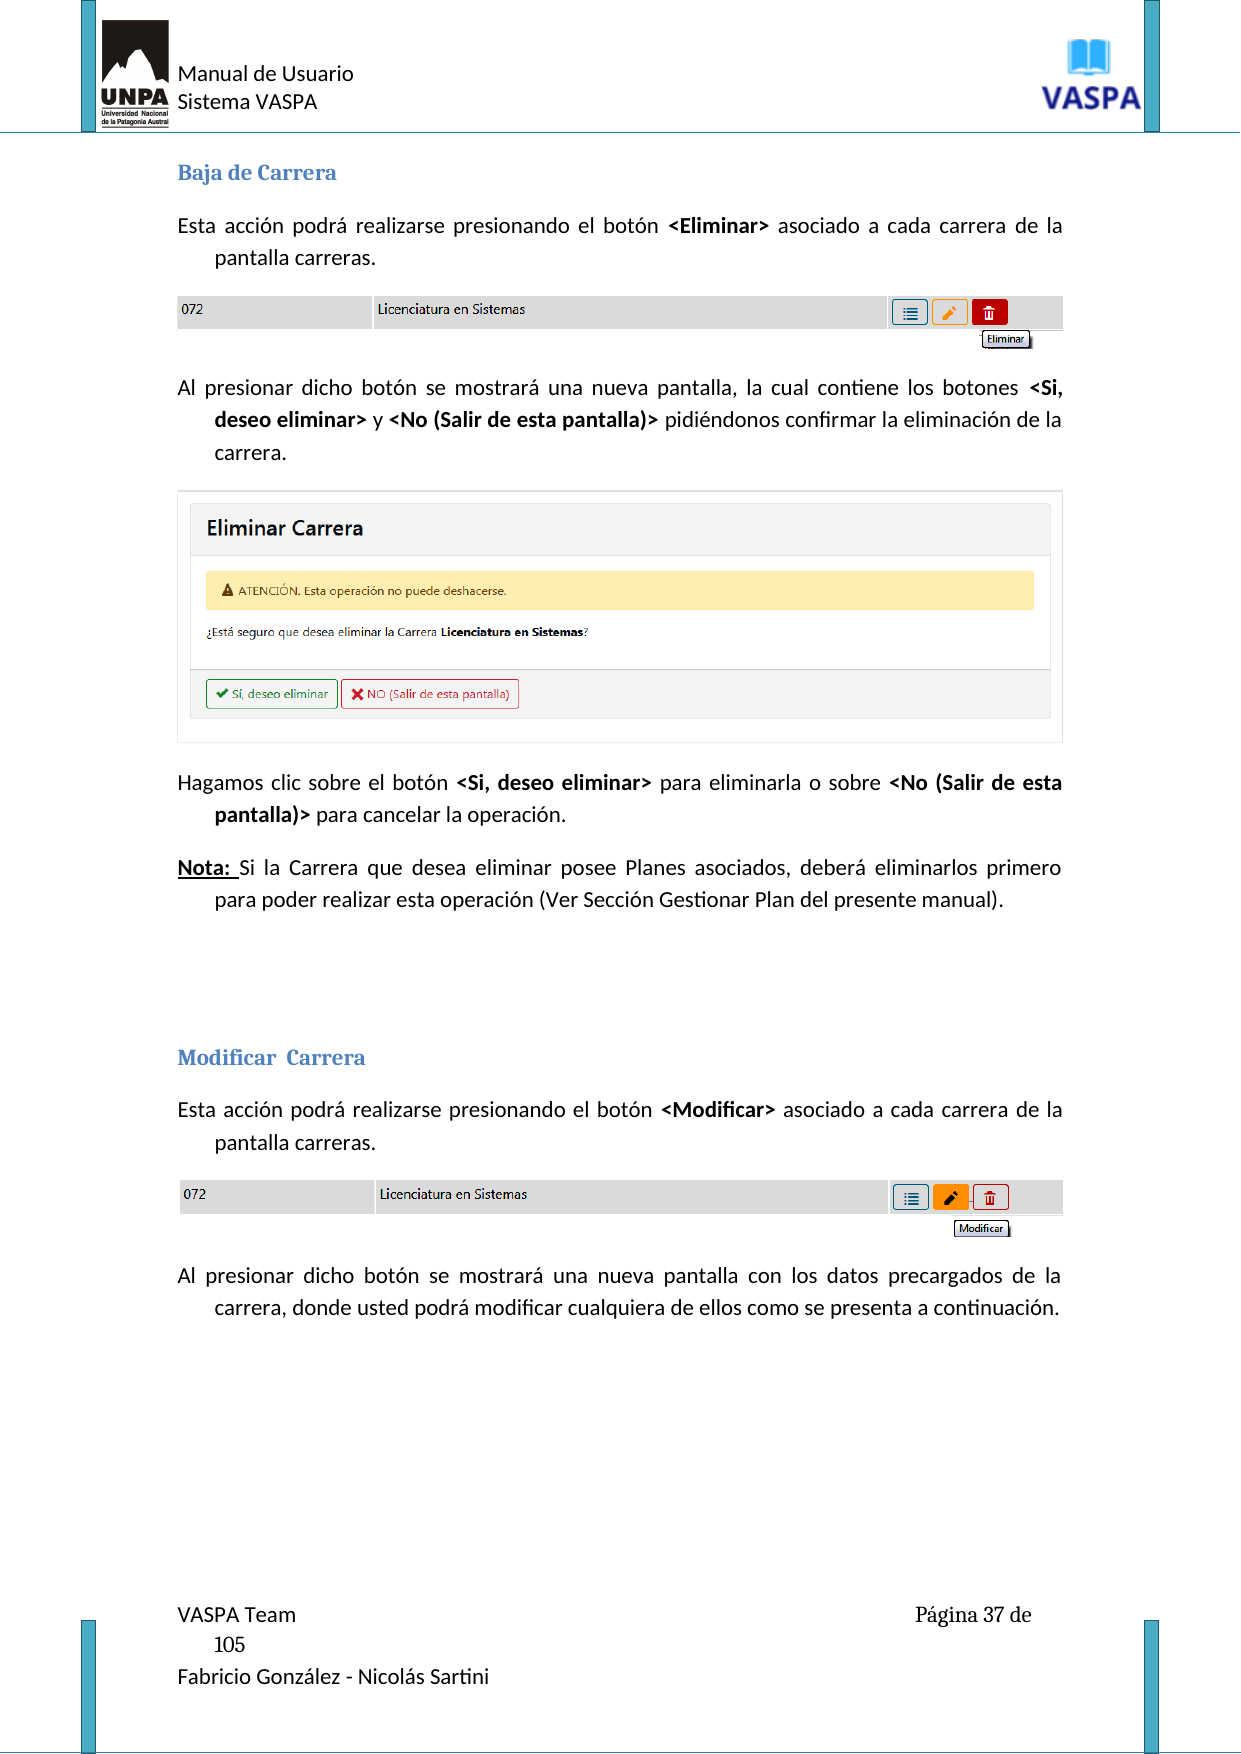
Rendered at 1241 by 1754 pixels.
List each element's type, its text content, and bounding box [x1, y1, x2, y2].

text Baja de Carrera [177, 160, 1063, 186]
text Al presionar dicho botón se mostrará una nueva pantalla con los datos precargados de la carrera, donde usted podrá modificar cualquiera de ellos como se presenta a continuación. [177, 1261, 1063, 1321]
text Esta acción podrá realizarse presionando el botón <Eliminar> asociado a cada carrera de la pantalla carreras. [177, 211, 1063, 271]
picture [177, 296, 1063, 349]
text Esta acción podrá realizarse presionando el botón <Modificar> asociado a cada carrera de la pantalla carreras. [177, 1096, 1063, 1156]
picture [100, 18, 170, 129]
text Al presionar dicho botón se mostrará una nueva pantalla, la cual contiene los botones <Si, deseo eliminar> y <No (Salir de esta pantalla)> pidiéndonos confirmar la eliminación de la carrera. [177, 373, 1063, 466]
text Hagamos clic sobre el botón <Si, deseo eliminar> para eliminarla o sobre <No (Salir de esta pantalla)> para cancelar la operación. [177, 768, 1063, 828]
text Modificar Carrera [177, 1044, 1063, 1071]
picture [177, 490, 1063, 743]
picture [1036, 19, 1146, 129]
text Nota: Si la Carrera que desea eliminar posee Planes asociados, deberá eliminarlos primero para poder realizar esta operación (Ver Sección Gestionar Plan del presente manual). [177, 853, 1063, 913]
picture [177, 1180, 1063, 1237]
